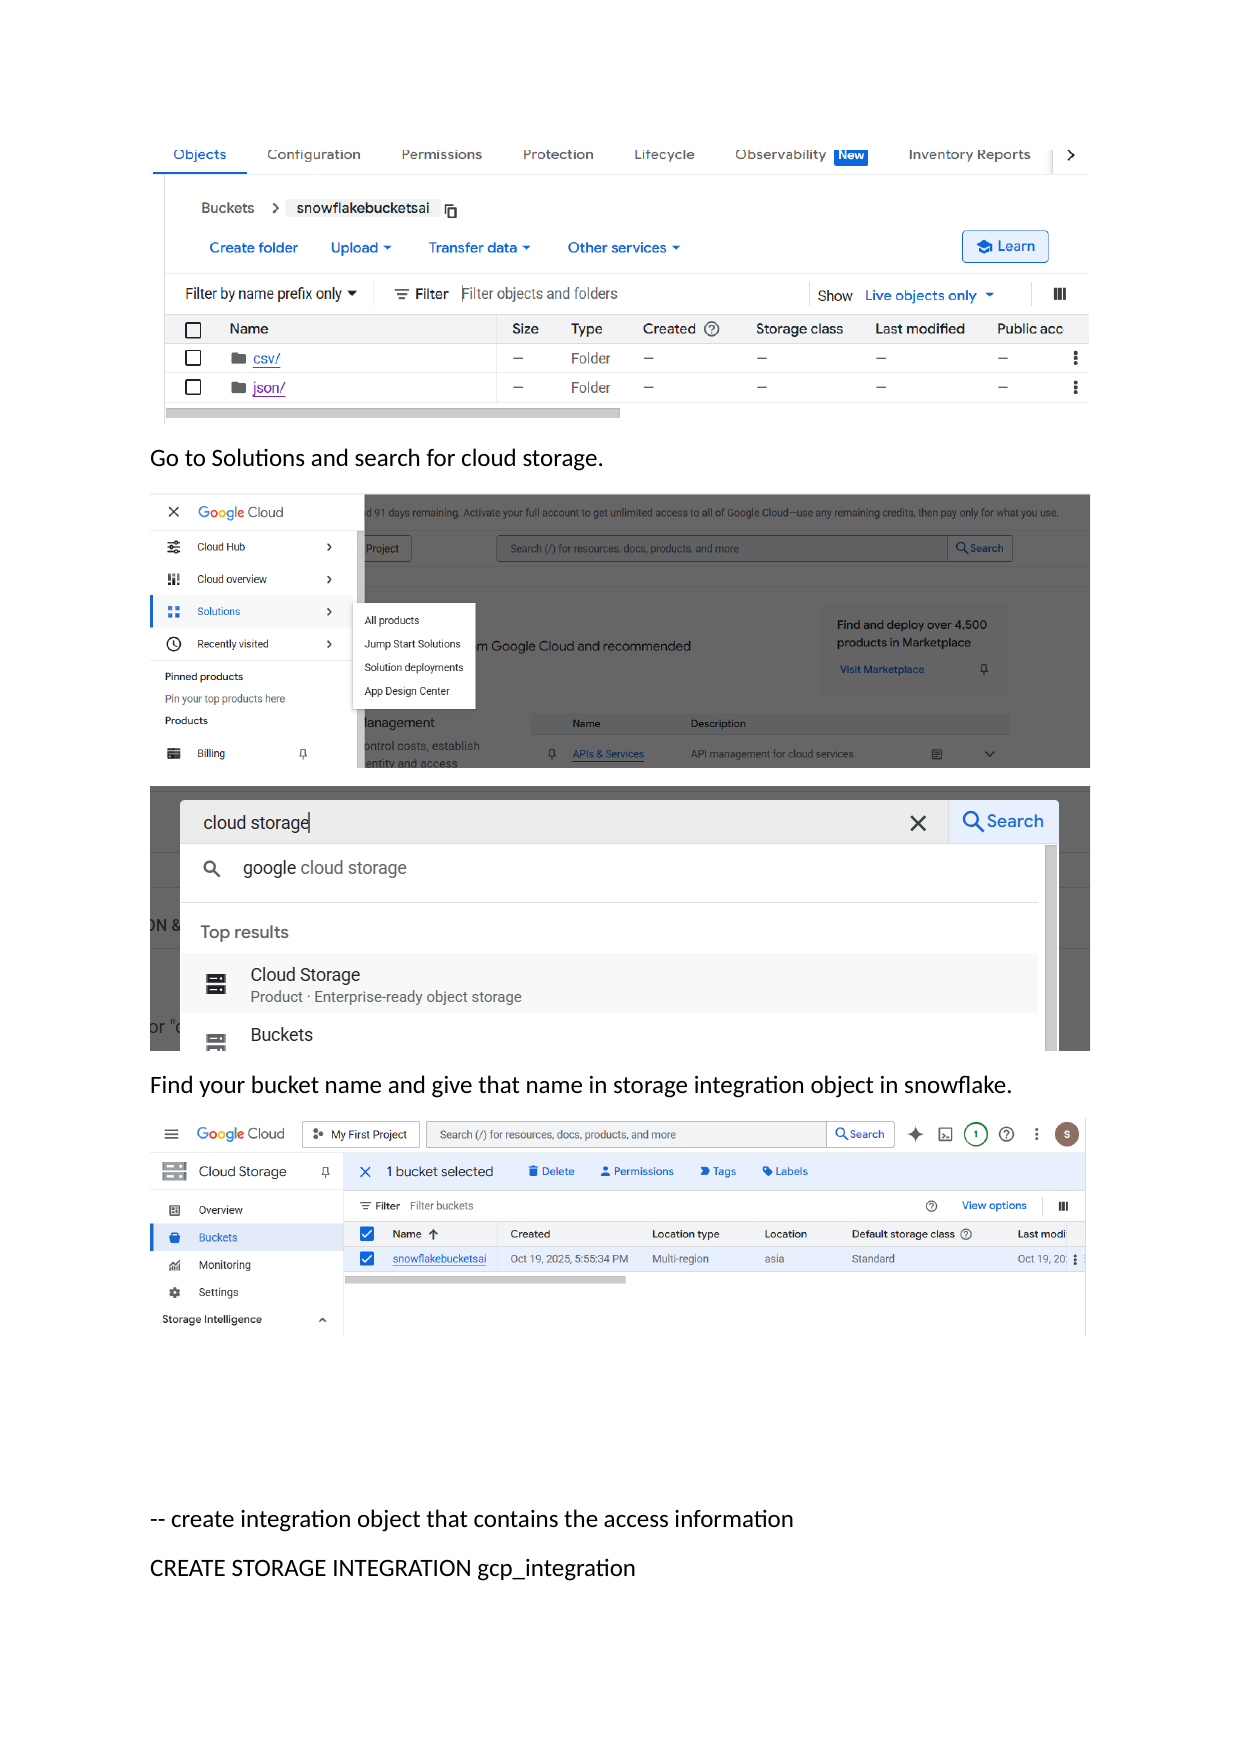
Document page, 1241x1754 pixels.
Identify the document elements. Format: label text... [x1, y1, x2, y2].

picture [150, 1118, 1091, 1336]
picture [150, 150, 1091, 424]
text -- create integration object that contains the access information [150, 1503, 1090, 1533]
text Go to Solutions and search for cloud storage. [150, 443, 1090, 473]
text Find your bucket name and give that name in storage integration object in snowflake. [150, 1069, 1090, 1099]
picture [150, 492, 1091, 768]
text CREATE STORAGE INTEGRATION gcp_integration [150, 1552, 1090, 1583]
picture [150, 786, 1091, 1051]
